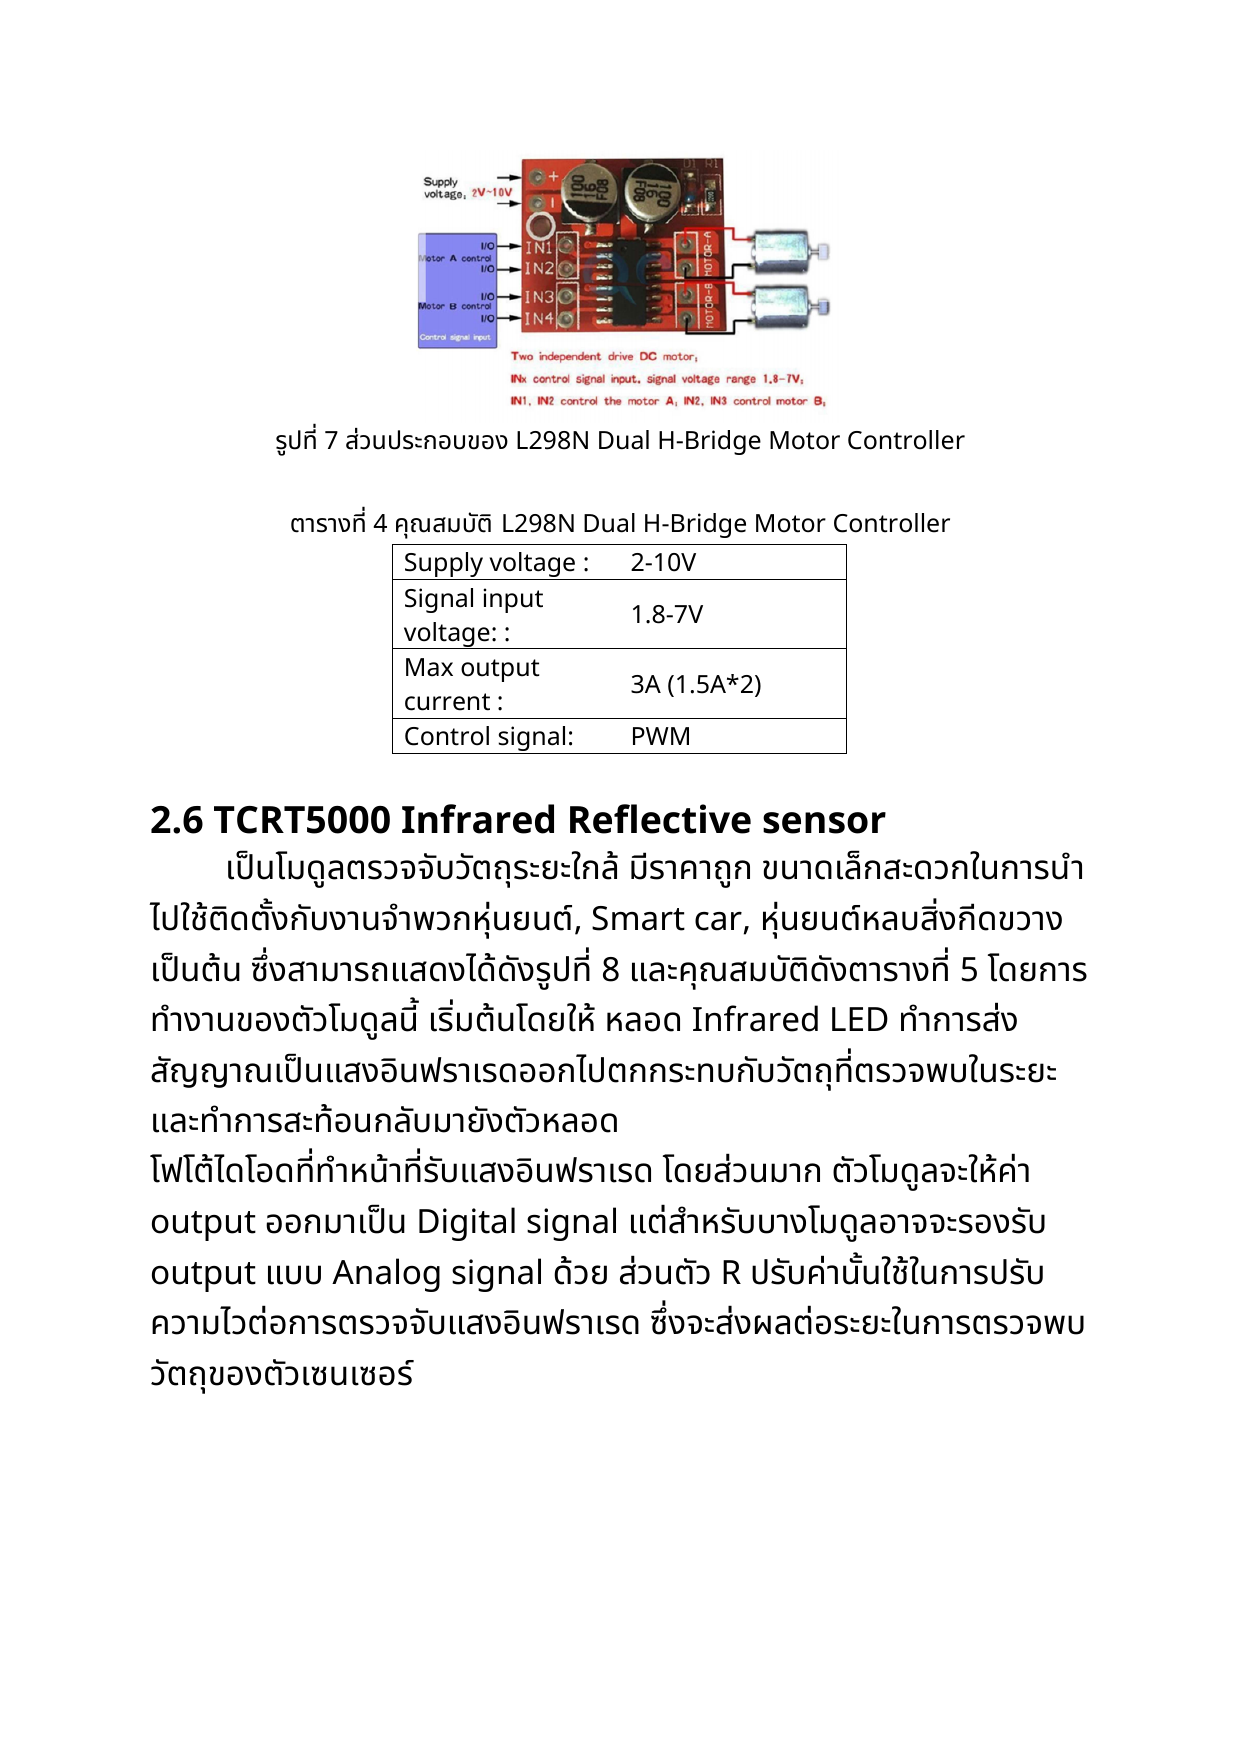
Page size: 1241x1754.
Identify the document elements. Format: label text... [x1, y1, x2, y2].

table_cell Signal input voltage: : [393, 580, 619, 648]
table_header Supply voltage : [393, 545, 619, 579]
text เป็นโมดูลตรวจจับวัตถุระยะใกล้ มีราคาถูก ขนาดเล็กสะดวกในการนำไปใช้ติดตั้งกับงานจำพวกหุ่นยนต์, Smart car, หุ่นยนต์หลบสิ่งกีดขวาง เป็นต้น ซึ่งสามารถแสดงได้ดังรูปที่ 8 และคุณสมบัติดังตารางที่ 5 โดยการทำงานของตัวโมดูลนี้ เริ่มต้นโดยให้ หลอด Infrared LED ทำการส่งสัญญาณเป็นแสงอินฟราเรดออกไปตกกระทบกับวัตถุที่ตรวจพบในระยะ และทำการสะท้อนกลับมายังตัวหลอด โฟโต้ไดโอดที่ทำหน้าที่รับแสงอินฟราเรด โดยส่วนมาก ตัวโมดูลจะให้ค่า output ออกมาเป็น Digital signal แต่สำหรับบางโมดูลอาจจะรองรับ output แบบ Analog signal ด้วย ส่วนตัว R ปรับค่านั้นใช้ในการปรับความไวต่อการตรวจจับแสงอินฟราเรด ซึ่งจะส่งผลต่อระยะในการตรวจพบวัตถุของตัวเซนเซอร์ [150, 844, 1090, 1400]
table_cell 3A (1.5A*2) [619, 649, 846, 717]
table_header 2-10V [619, 545, 846, 579]
picture [400, 150, 840, 423]
table_cell Max output current : [393, 649, 619, 717]
table_cell 1.8-7V [619, 580, 846, 648]
text ตารางที่ 4 คุณสมบัติ L298N Dual H-Bridge Motor Controller [150, 506, 1090, 544]
table_cell PWM [619, 719, 846, 753]
text 2.6 TCRT5000 Infrared Reflective sensor [150, 793, 1090, 844]
text รูปที่ 7 ส่วนประกอบของ L298N Dual H-Bridge Motor Controller [150, 423, 1090, 461]
table_cell Control signal: [393, 719, 619, 753]
